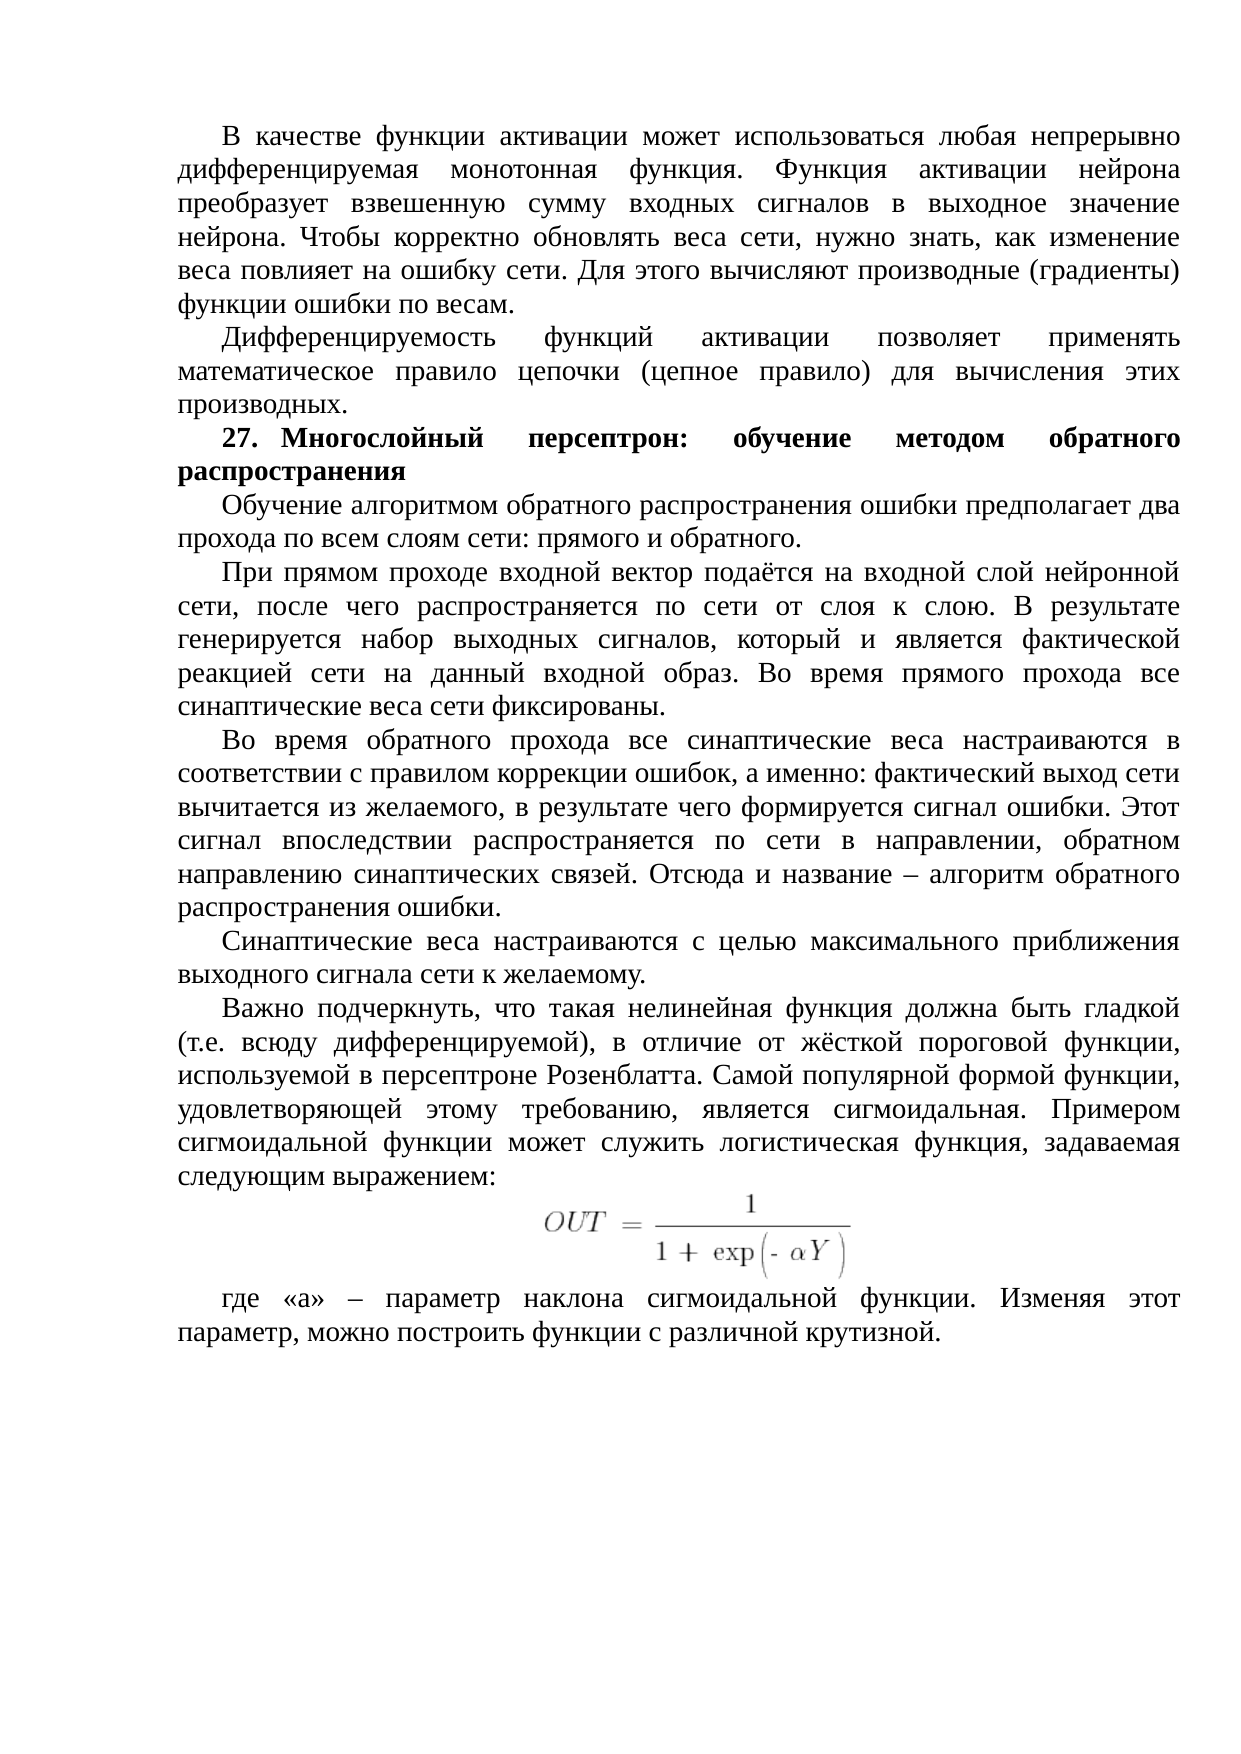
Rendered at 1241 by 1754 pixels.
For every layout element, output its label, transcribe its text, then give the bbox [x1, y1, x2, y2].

text где «a» – параметр наклона сигмоидальной функции. Изменяя этот параметр, можно построить функции с различной крутизной. [177, 1280, 1181, 1347]
text Обучение алгоритмом обратного распространения ошибки предполагает два прохода по всем слоям сети: прямого и обратного. [177, 487, 1181, 554]
picture [544, 1191, 859, 1281]
list Многослойный персептрон: обучение методом обратного распространения [177, 420, 1181, 487]
text Дифференцируемость функций активации позволяет применять математическое правило цепочки (цепное правило) для вычисления этих производных. [177, 319, 1181, 420]
text При прямом проходе входной вектор подаётся на входной слой нейронной сети, после чего распространяется по сети от слоя к слою. В результате генерируется набор выходных сигналов, который и является фактической реакцией сети на данный входной образ. Во время прямого прохода все синаптические веса сети фиксированы. [177, 554, 1181, 722]
text Важно подчеркнуть, что такая нелинейная функция должна быть гладкой (т.е. всюду дифференцируемой), в отличие от жёсткой пороговой функции, используемой в персептроне Розенблатта. Самой популярной формой функции, удовлетворяющей этому требованию, является сигмоидальная. Примером сигмоидальной функции может служить логистическая функция, задаваемая следующим выражением: [177, 990, 1181, 1191]
text Во время обратного прохода все синаптические веса настраиваются в соответствии с правилом коррекции ошибок, а именно: фактический выход сети вычитается из желаемого, в результате чего формируется сигнал ошибки. Этот сигнал впоследствии распространяется по сети в направлении, обратном направлению синаптических связей. Отсюда и название – алгоритм обратного распространения ошибки. [177, 722, 1181, 923]
text В качестве функции активации может использоваться любая непрерывно дифференцируемая монотонная функция. Функция активации нейрона преобразует взвешенную сумму входных сигналов в выходное значение нейрона. Чтобы корректно обновлять веса сети, нужно знать, как изменение веса повлияет на ошибку сети. Для этого вычисляют производные (градиенты) функции ошибки по весам. [177, 118, 1181, 319]
text Синаптические веса настраиваются с целью максимального приближения выходного сигнала сети к желаемому. [177, 923, 1181, 990]
